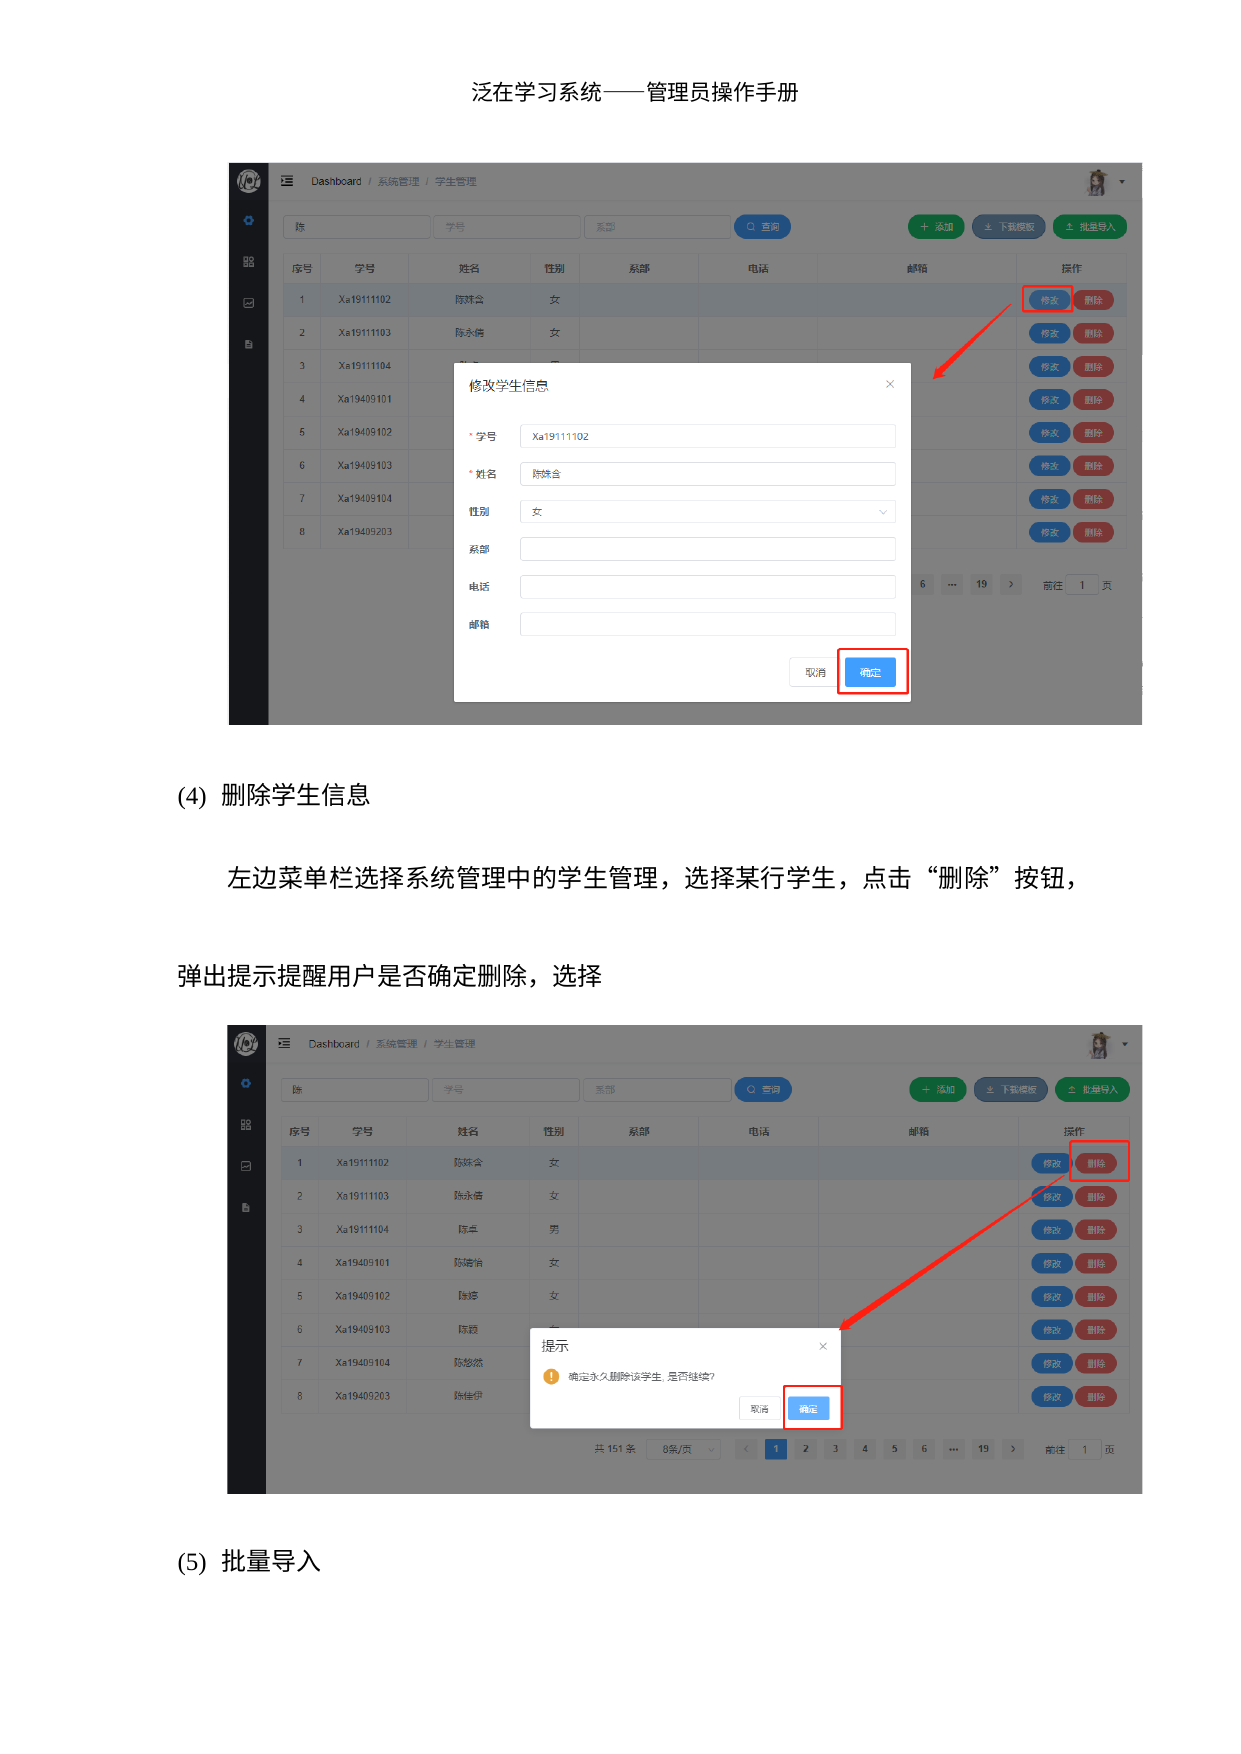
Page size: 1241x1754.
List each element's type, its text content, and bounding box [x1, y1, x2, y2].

list 删除学生信息 [177, 761, 1092, 826]
picture [227, 1025, 1143, 1494]
list 批量导入 [177, 1527, 1092, 1592]
text 左边菜单栏选择系统管理中的学生管理，选择某行学生，点击“删除”按钮，弹出提示提醒用户是否确定删除，选择 [177, 844, 1092, 1007]
picture [227, 162, 1143, 725]
